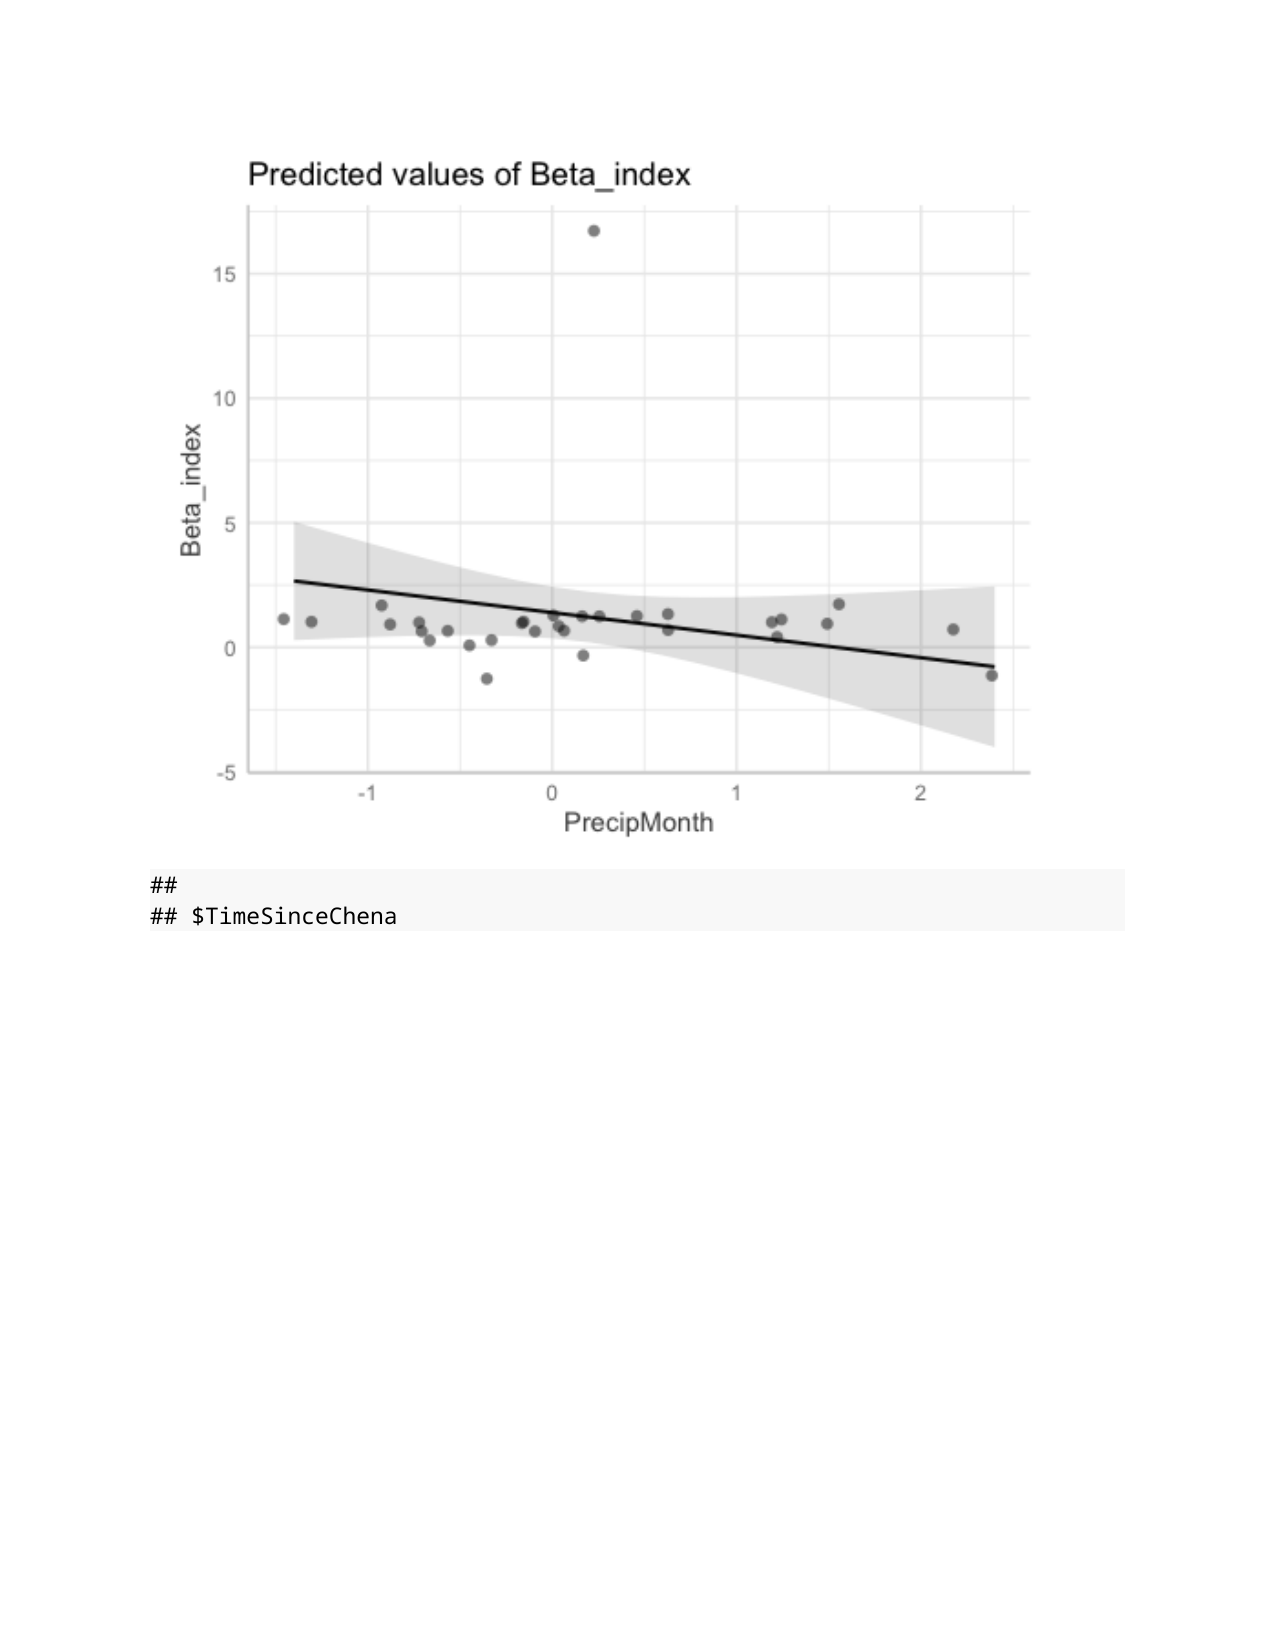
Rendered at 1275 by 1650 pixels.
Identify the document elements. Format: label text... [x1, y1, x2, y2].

picture [168, 150, 1044, 850]
text ## ## $TimeSinceChena [150, 869, 1125, 931]
